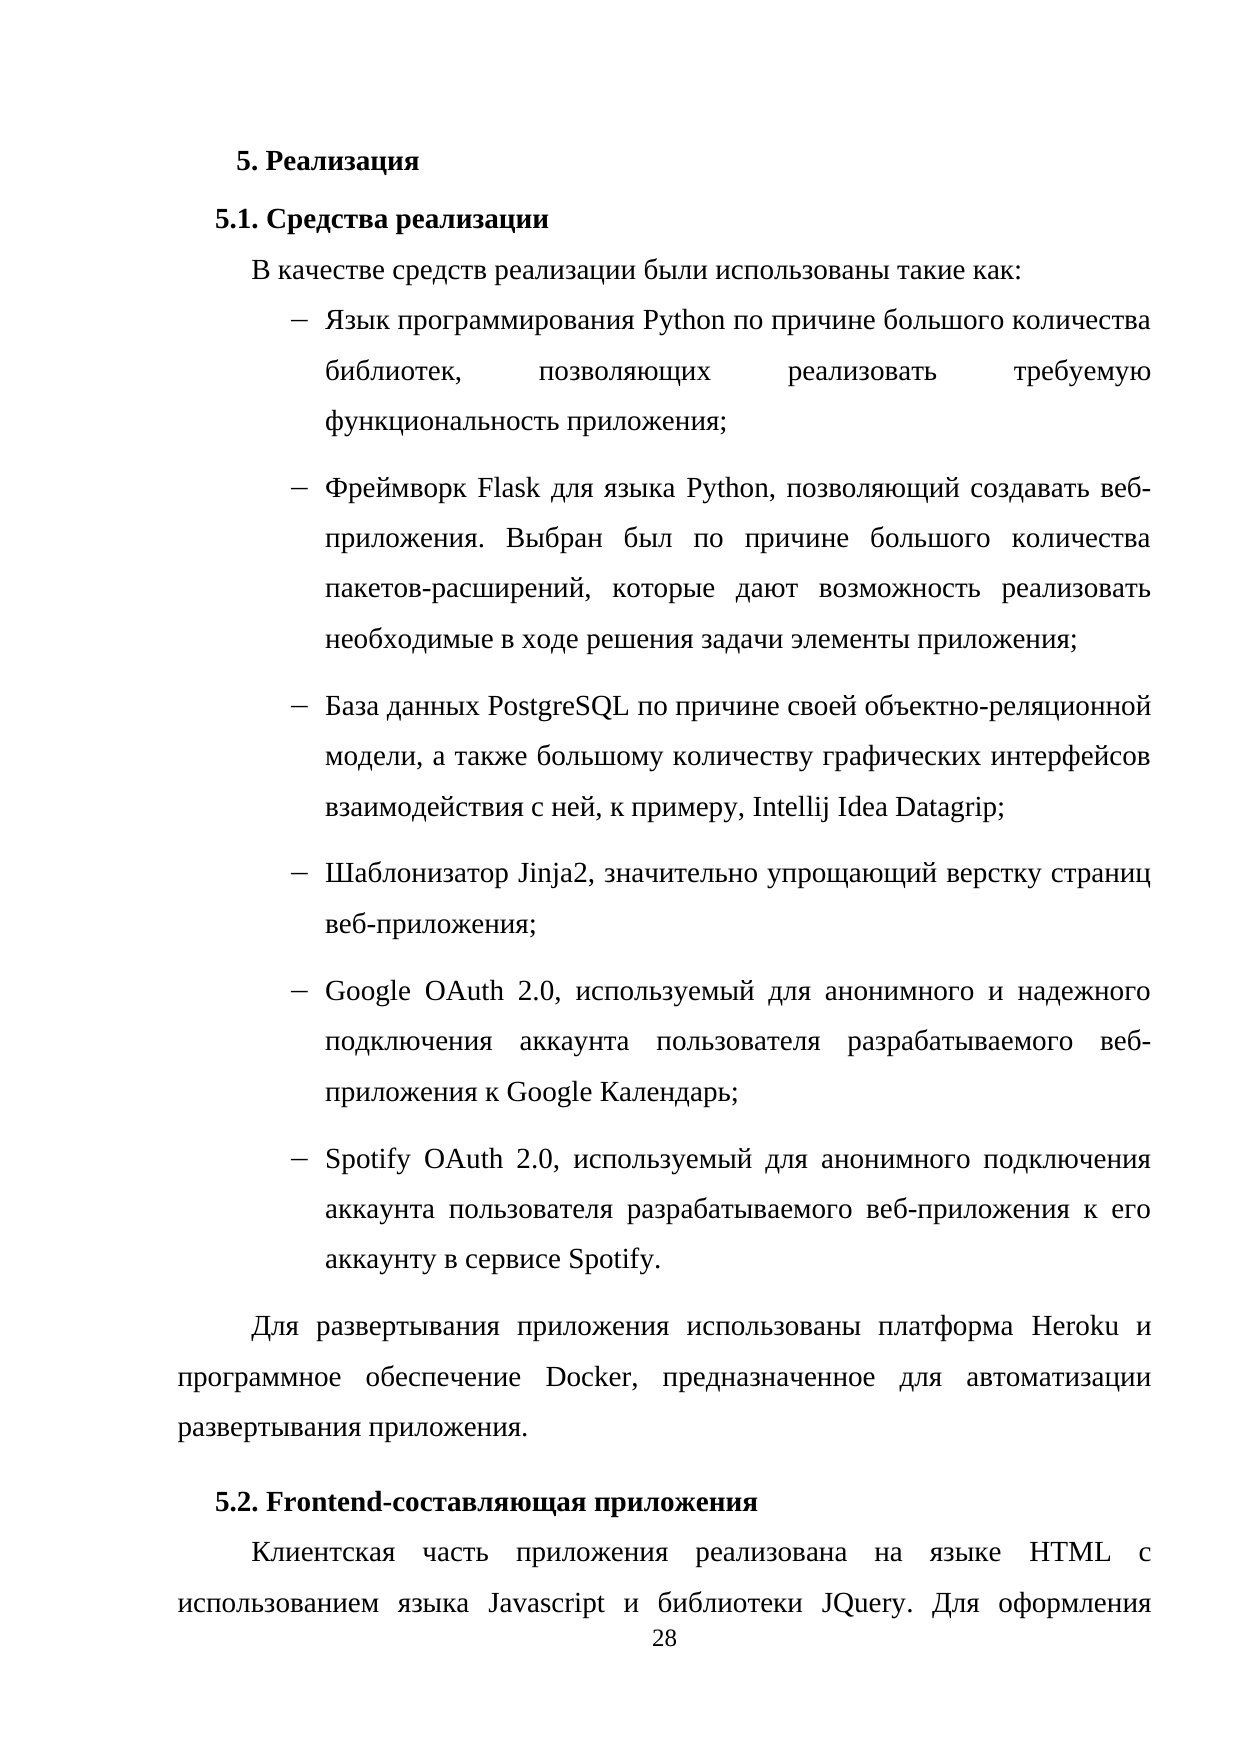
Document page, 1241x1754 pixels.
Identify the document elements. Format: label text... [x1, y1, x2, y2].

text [177, 1534, 1152, 1618]
text Google OAuth 2.0, используемый для анонимного и надежного подключения аккаунта пользователя разрабатываемого веб-приложения к Google Календарь; [288, 973, 1152, 1107]
text Язык программирования Python по причине большого количества библиотек, позволяющих реализовать требуемую функциональность приложения; [288, 302, 1152, 436]
text Фреймворк Flask для языка Python, позволяющий создавать веб-приложения. Выбран был по причине большого количества пакетов-расширений, которые дают возможность реализовать необходимые в ходе решения задачи элементы приложения; [288, 470, 1152, 654]
text Реализация [236, 143, 1152, 177]
text Шаблонизатор Jinja2, значительно упрощающий верстку страниц веб-приложения; [288, 856, 1152, 939]
text Frontend-составляющая приложения [215, 1484, 1152, 1518]
text В качестве средств реализации были использованы такие как: [177, 252, 1152, 285]
text База данных PostgreSQL по причине своей объектно-реляционной модели, а также большому количеству графических интерфейсов взаимодействия с ней, к примеру, Intellij Idea Datagrip; [288, 688, 1152, 822]
text Для развертывания приложения использованы платформа Heroku и программное обеспечение Docker, предназначенное для автоматизации развертывания приложения. [177, 1308, 1152, 1443]
text Средства реализации [215, 202, 1152, 235]
text Spotify OAuth 2.0, используемый для анонимного подключения аккаунта пользователя разрабатываемого веб-приложения к его аккаунту в сервисе Spotify. [288, 1141, 1152, 1275]
